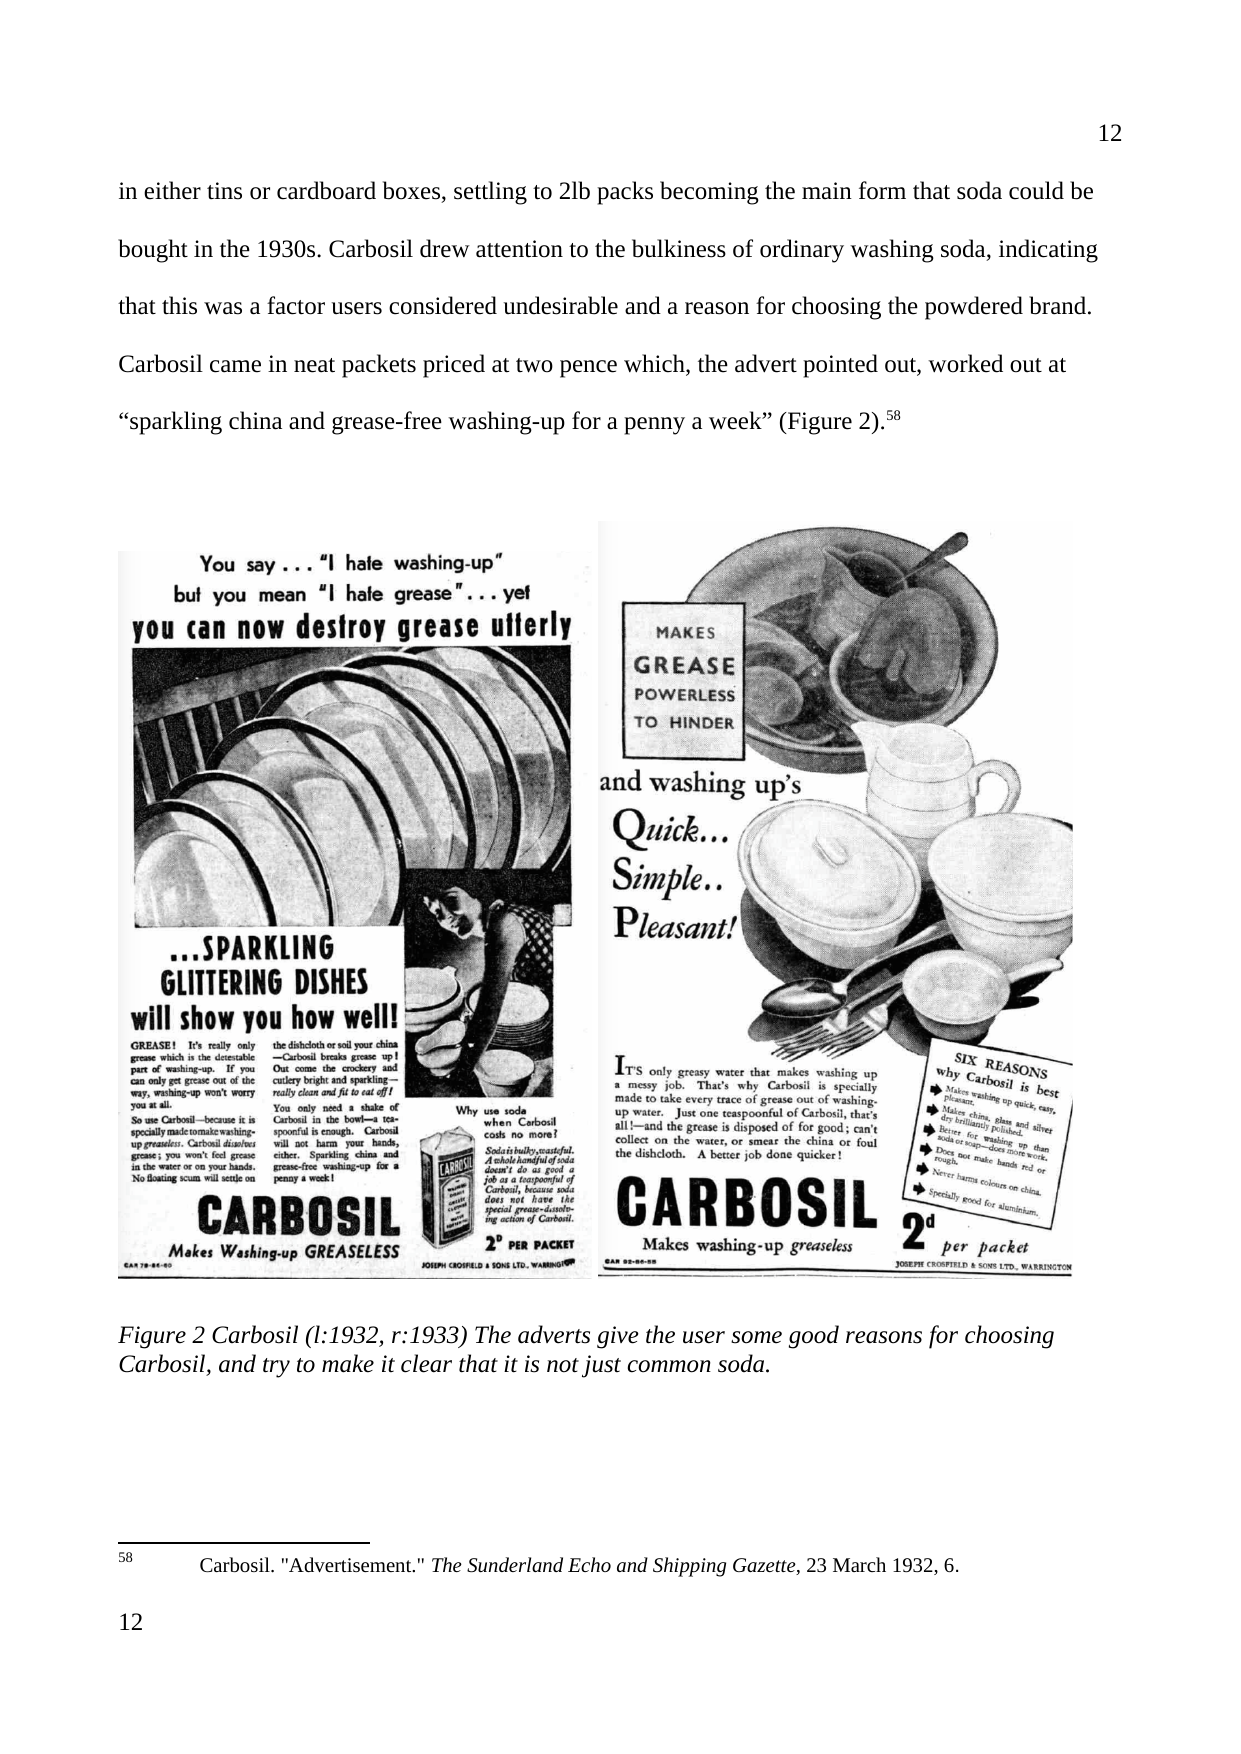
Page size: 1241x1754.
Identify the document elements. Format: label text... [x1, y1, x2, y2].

picture [118, 551, 592, 1279]
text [118, 176, 1122, 435]
picture [598, 521, 1073, 1279]
